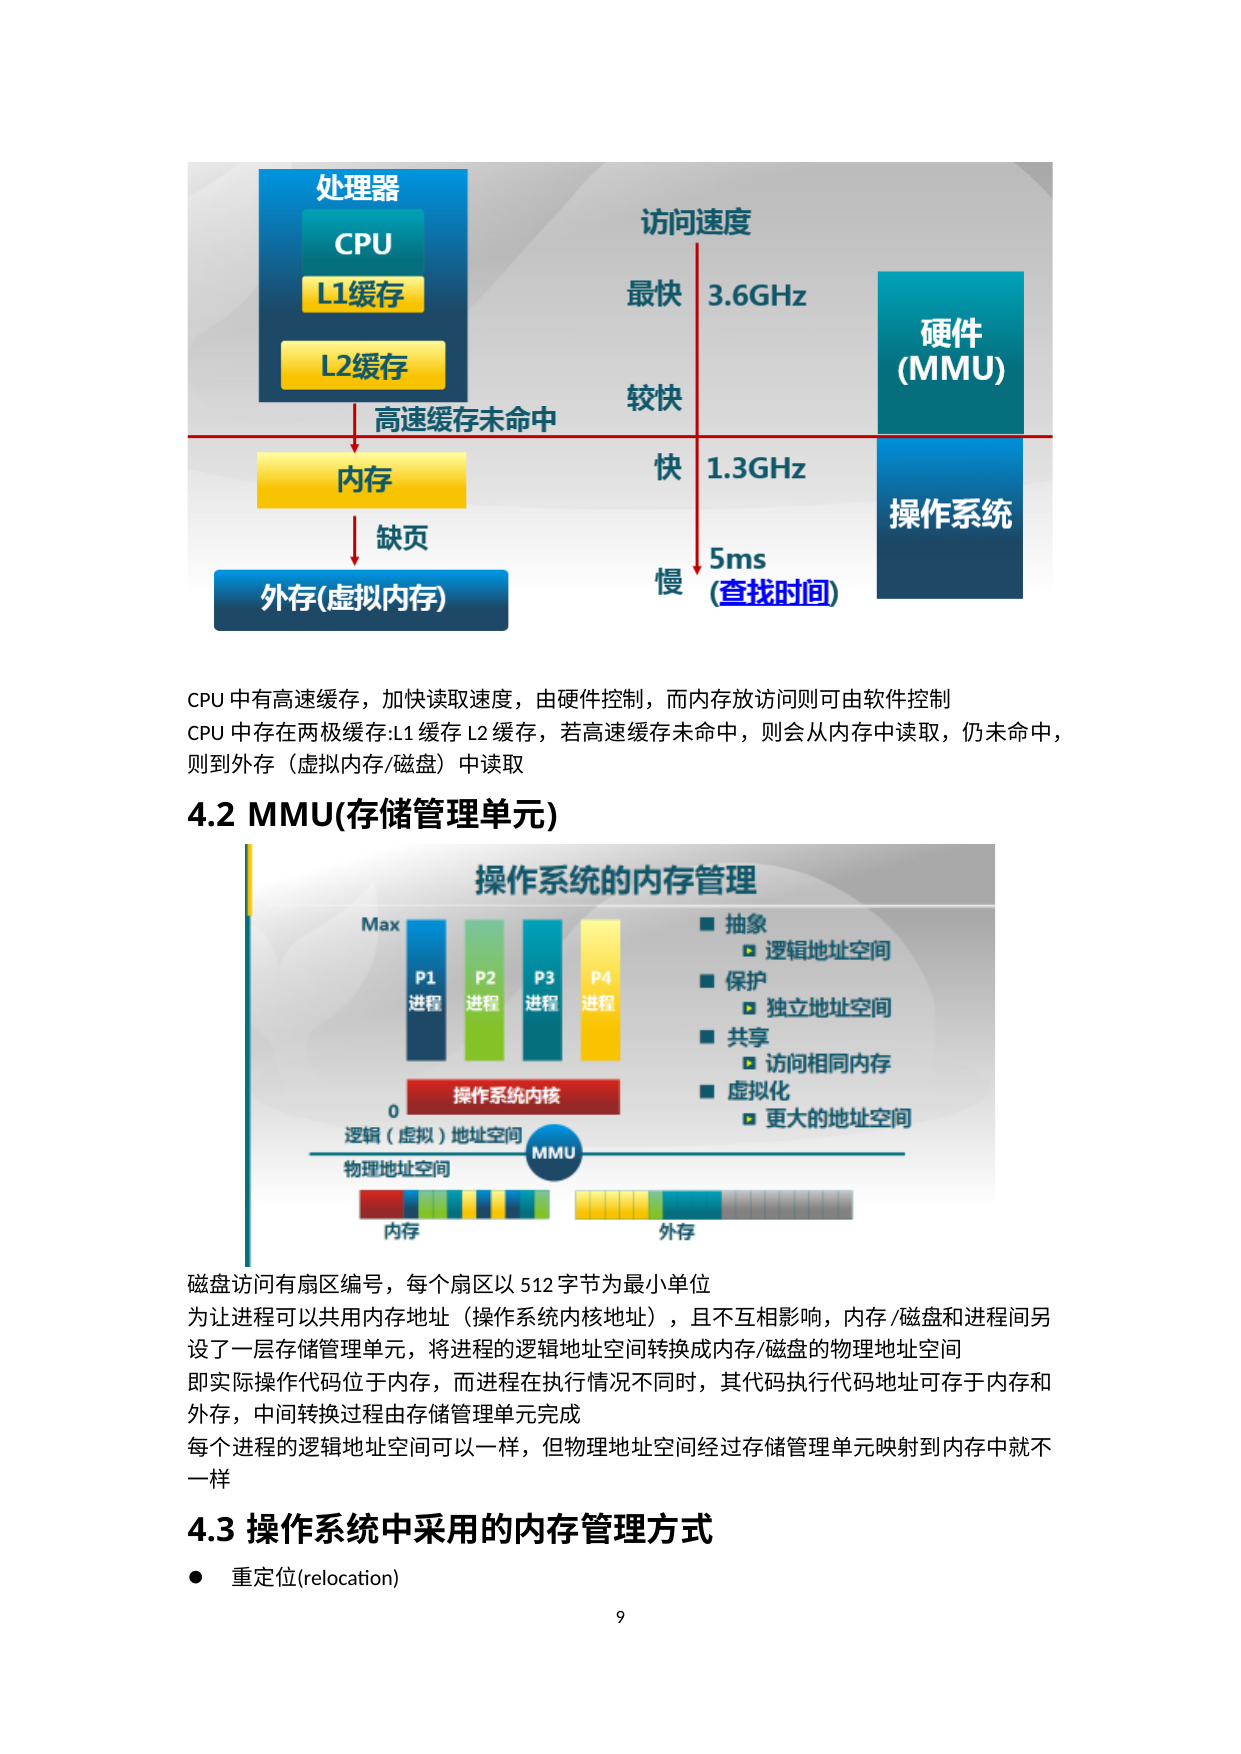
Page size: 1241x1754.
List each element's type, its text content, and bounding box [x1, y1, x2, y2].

text CPU 中存在两极缓存:L1缓存L2缓存，若高速缓存未命中，则会从内存中读取，仍未命中，则到外存（虚拟内存/磁盘）中读取 [187, 714, 1053, 779]
subtitle 操作系统中采用的内存管理方式 [187, 1494, 1053, 1559]
text 磁盘访问有扇区编号，每个扇区以512字节为最小单位 [187, 1267, 1053, 1299]
picture [245, 844, 996, 1267]
picture [187, 162, 1053, 641]
text 即实际操作代码位于内存，而进程在执行情况不同时，其代码执行代码地址可存于内存和外存，中间转换过程由存储管理单元完成 [187, 1364, 1053, 1429]
text 每个进程的逻辑地址空间可以一样，但物理地址空间经过存储管理单元映射到内存中就不一样 [187, 1429, 1053, 1494]
text CPU中有高速缓存，加快读取速度，由硬件控制，而内存放访问则可由软件控制 [187, 682, 1053, 714]
list 重定位(relocation) [187, 1559, 1053, 1592]
subtitle MMU(存储管理单元) [187, 779, 1053, 844]
text 为让进程可以共用内存地址（操作系统内核地址），且不互相影响，内存/磁盘和进程间另设了一层存储管理单元，将进程的逻辑地址空间转换成内存/磁盘的物理地址空间 [187, 1299, 1053, 1364]
